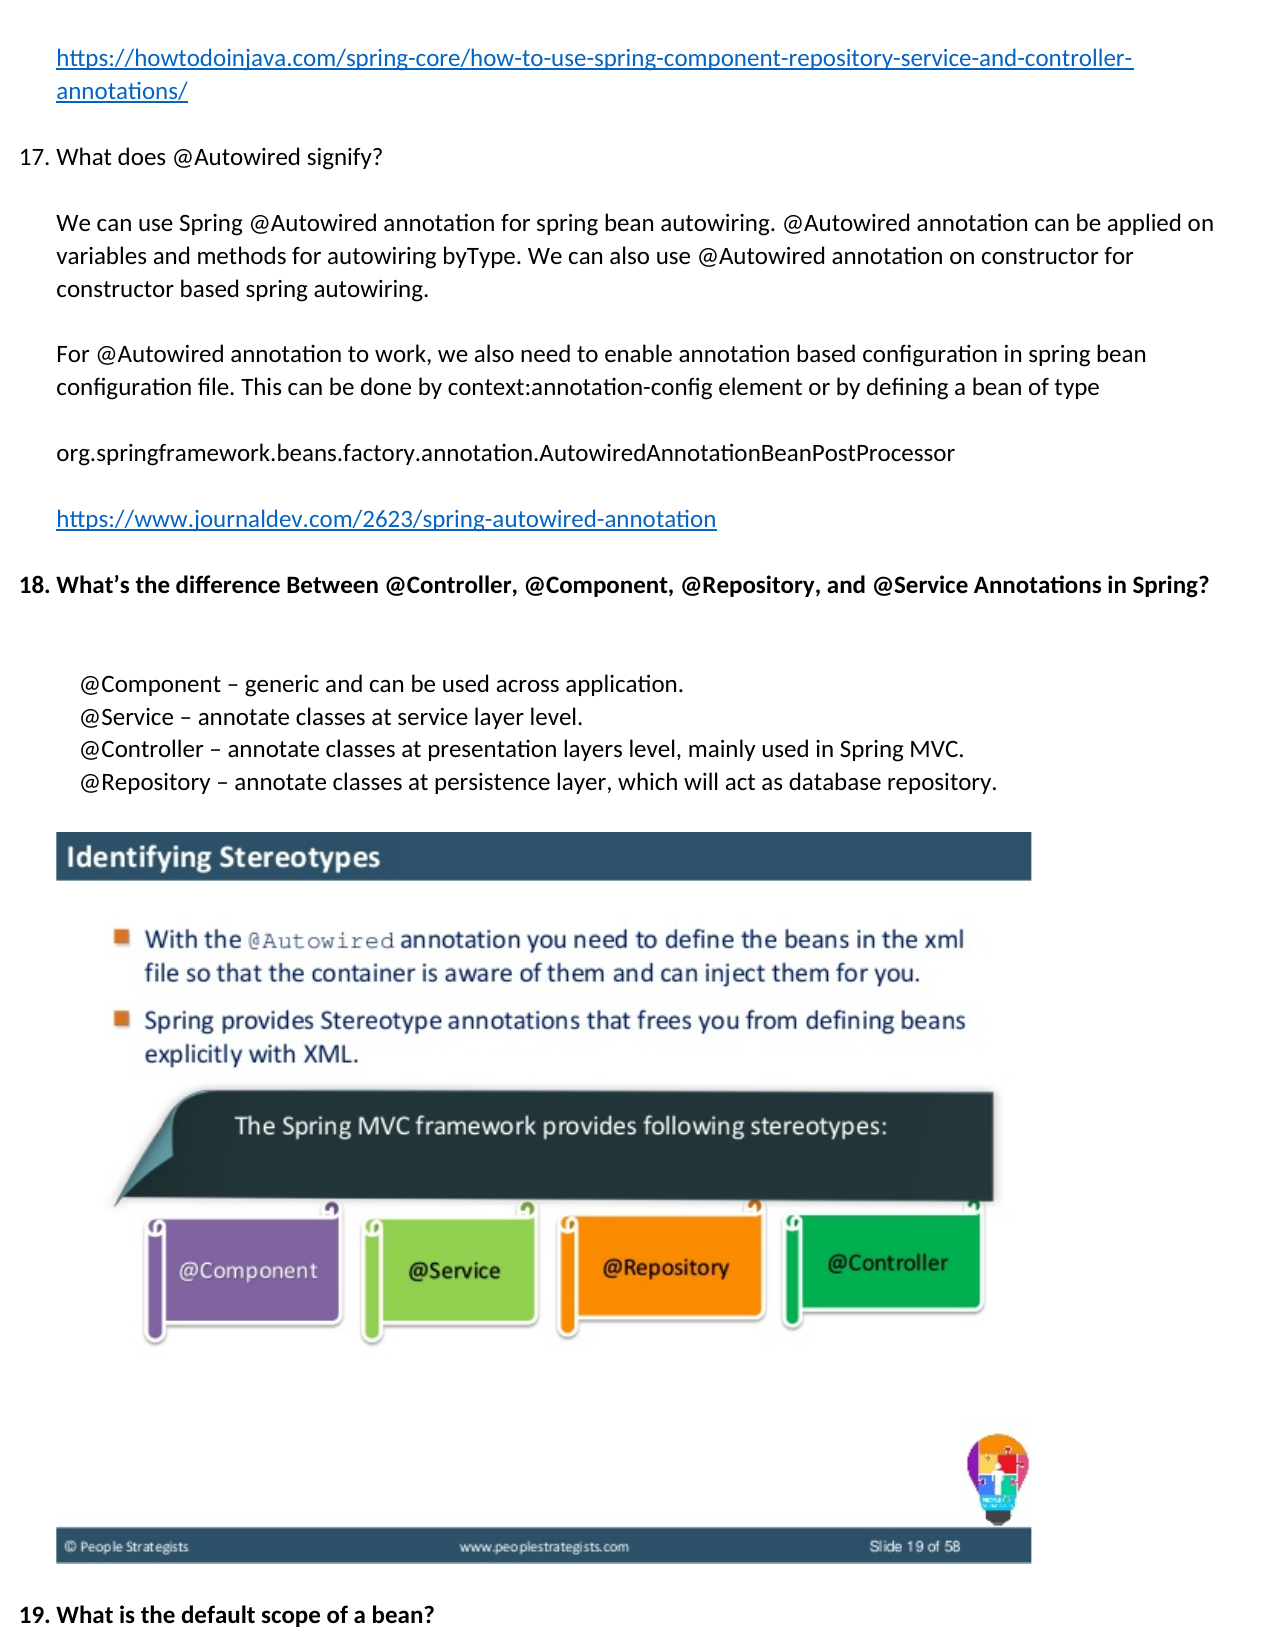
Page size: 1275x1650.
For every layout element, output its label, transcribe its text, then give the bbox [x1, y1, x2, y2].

list For @Autowired annotation to work, we also need to enable annotation based configuration in spring bean configuration file. This can be done by context:annotation-config element or by defining a bean of type [56, 338, 1256, 402]
list @Repository – annotate classes at persistence layer, which will act as database repository. [56, 766, 1256, 797]
list @Controller – annotate classes at presentation layers level, mainly used in Spring MVC. [56, 733, 1256, 764]
list @Component – generic and can be used across application. [56, 668, 1256, 698]
list We can use Spring @Autowired annotation for spring bean autowiring. @Autowired annotation can be applied on variables and methods for autowiring byType. We can also use @Autowired annotation on constructor for constructor based spring autowiring. [56, 207, 1256, 303]
list org.springframework.beans.factory.annotation.AutowiredAnnotationBeanPostProcessor [56, 437, 1256, 468]
list What does @Autowired signify? [19, 141, 1256, 172]
list https://www.journaldev.com/2623/spring-autowired-annotation [56, 503, 1256, 534]
list What’s the difference Between @Controller, @Component, @Repository, and @Service Annotations in Spring? [19, 569, 1256, 599]
list @Service – annotate classes at service layer level. [56, 701, 1256, 731]
picture [56, 832, 1032, 1564]
list What is the default scope of a bean? [19, 1599, 1256, 1629]
list https://howtodoinjava.com/spring-core/how-to-use-spring-component-repository-service-and-controller-annotations/ [56, 42, 1256, 106]
